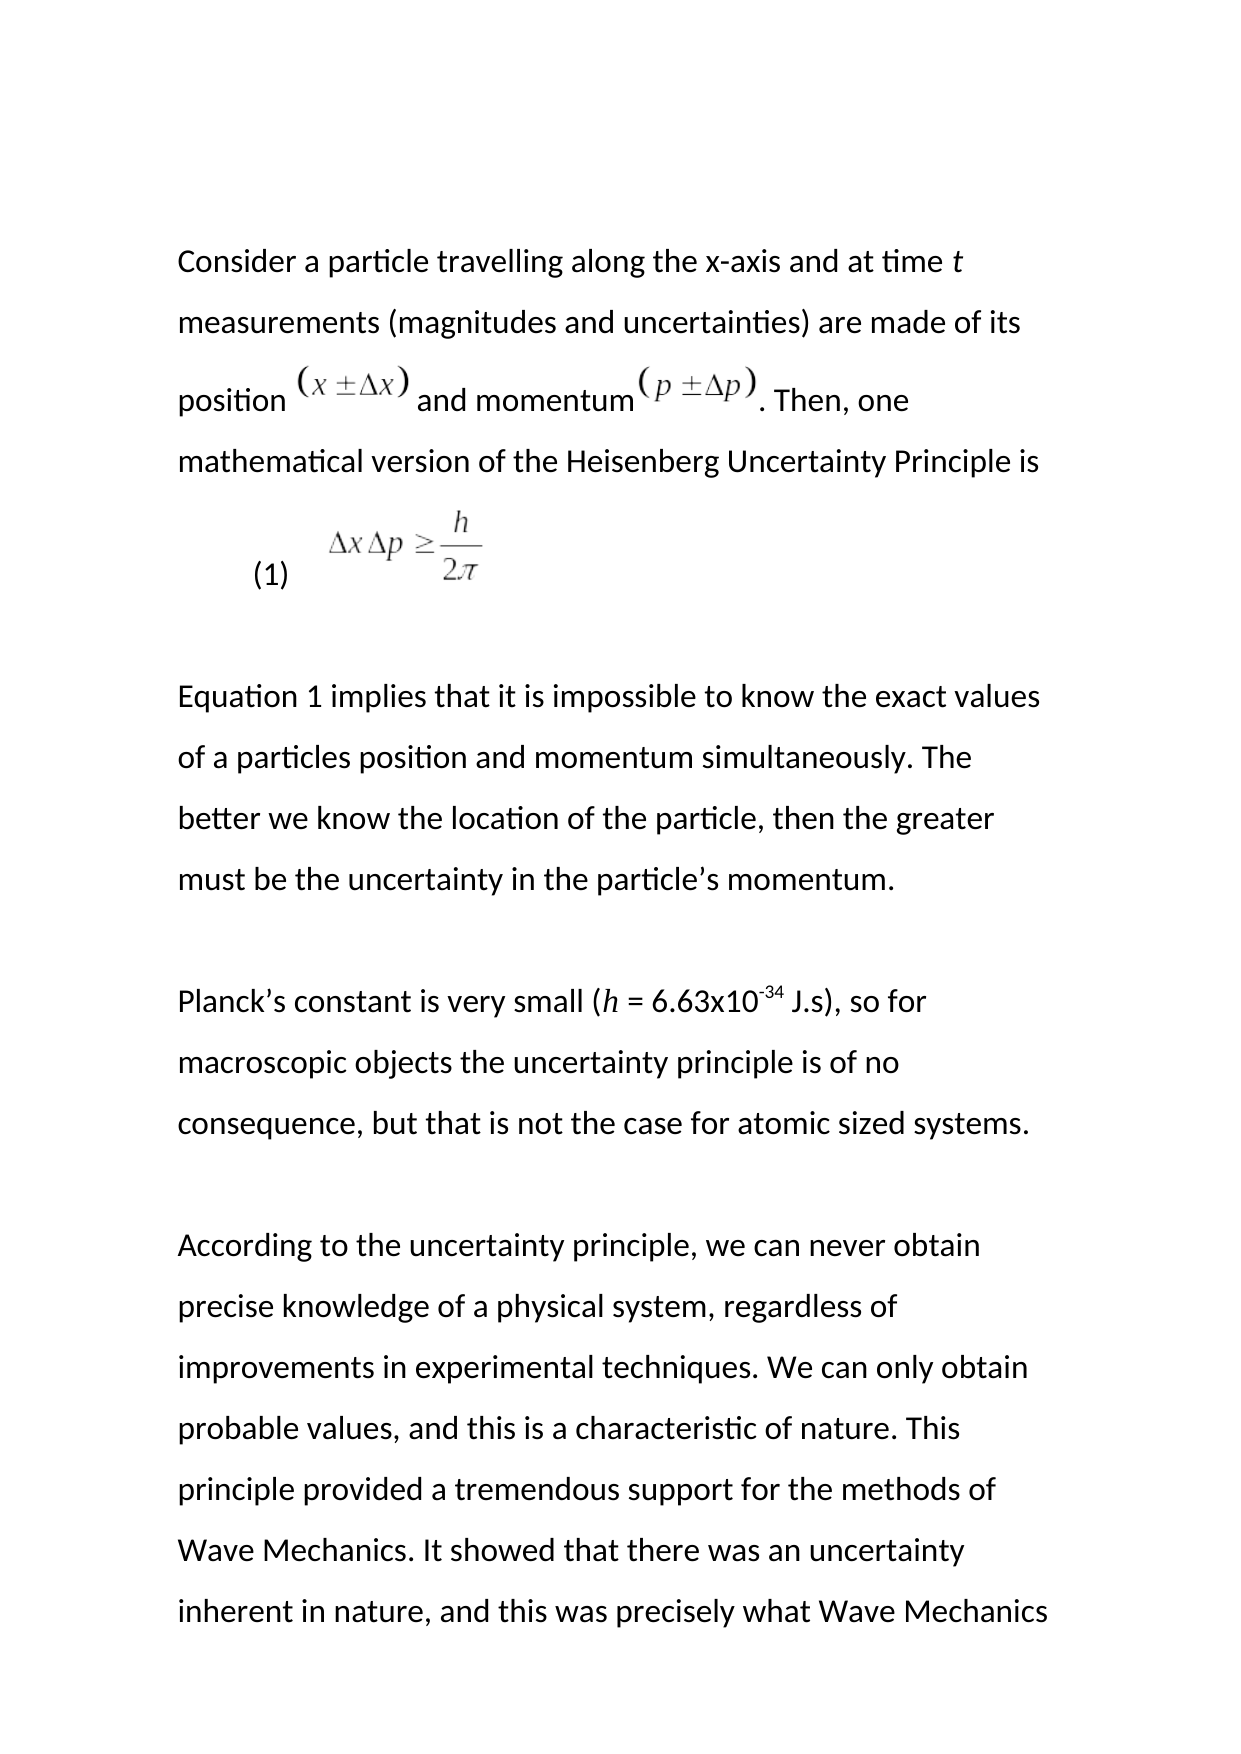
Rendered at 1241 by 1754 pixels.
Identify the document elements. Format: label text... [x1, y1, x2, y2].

text Equation 1 implies that it is impossible to know the exact values of a particles position and momentum simultaneously. The better we know the location of the particle, then the greater must be the uncertainty in the particle’s momentum. [177, 675, 1063, 898]
text Planck’s constant is very small (h = 6.63x10-34 J.s), so for macroscopic objects the uncertainty principle is of no consequence, but that is not the case for atomic sized systems. [177, 980, 1063, 1143]
text Consider a particle travelling along the x-axis and at time t measurements (magnitudes and uncertainties) are made of its position and momentum. Then, one mathematical version of the Heisenberg Uncertainty Principle is [177, 240, 1063, 481]
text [177, 1224, 1063, 1631]
text (1) [177, 502, 1063, 593]
